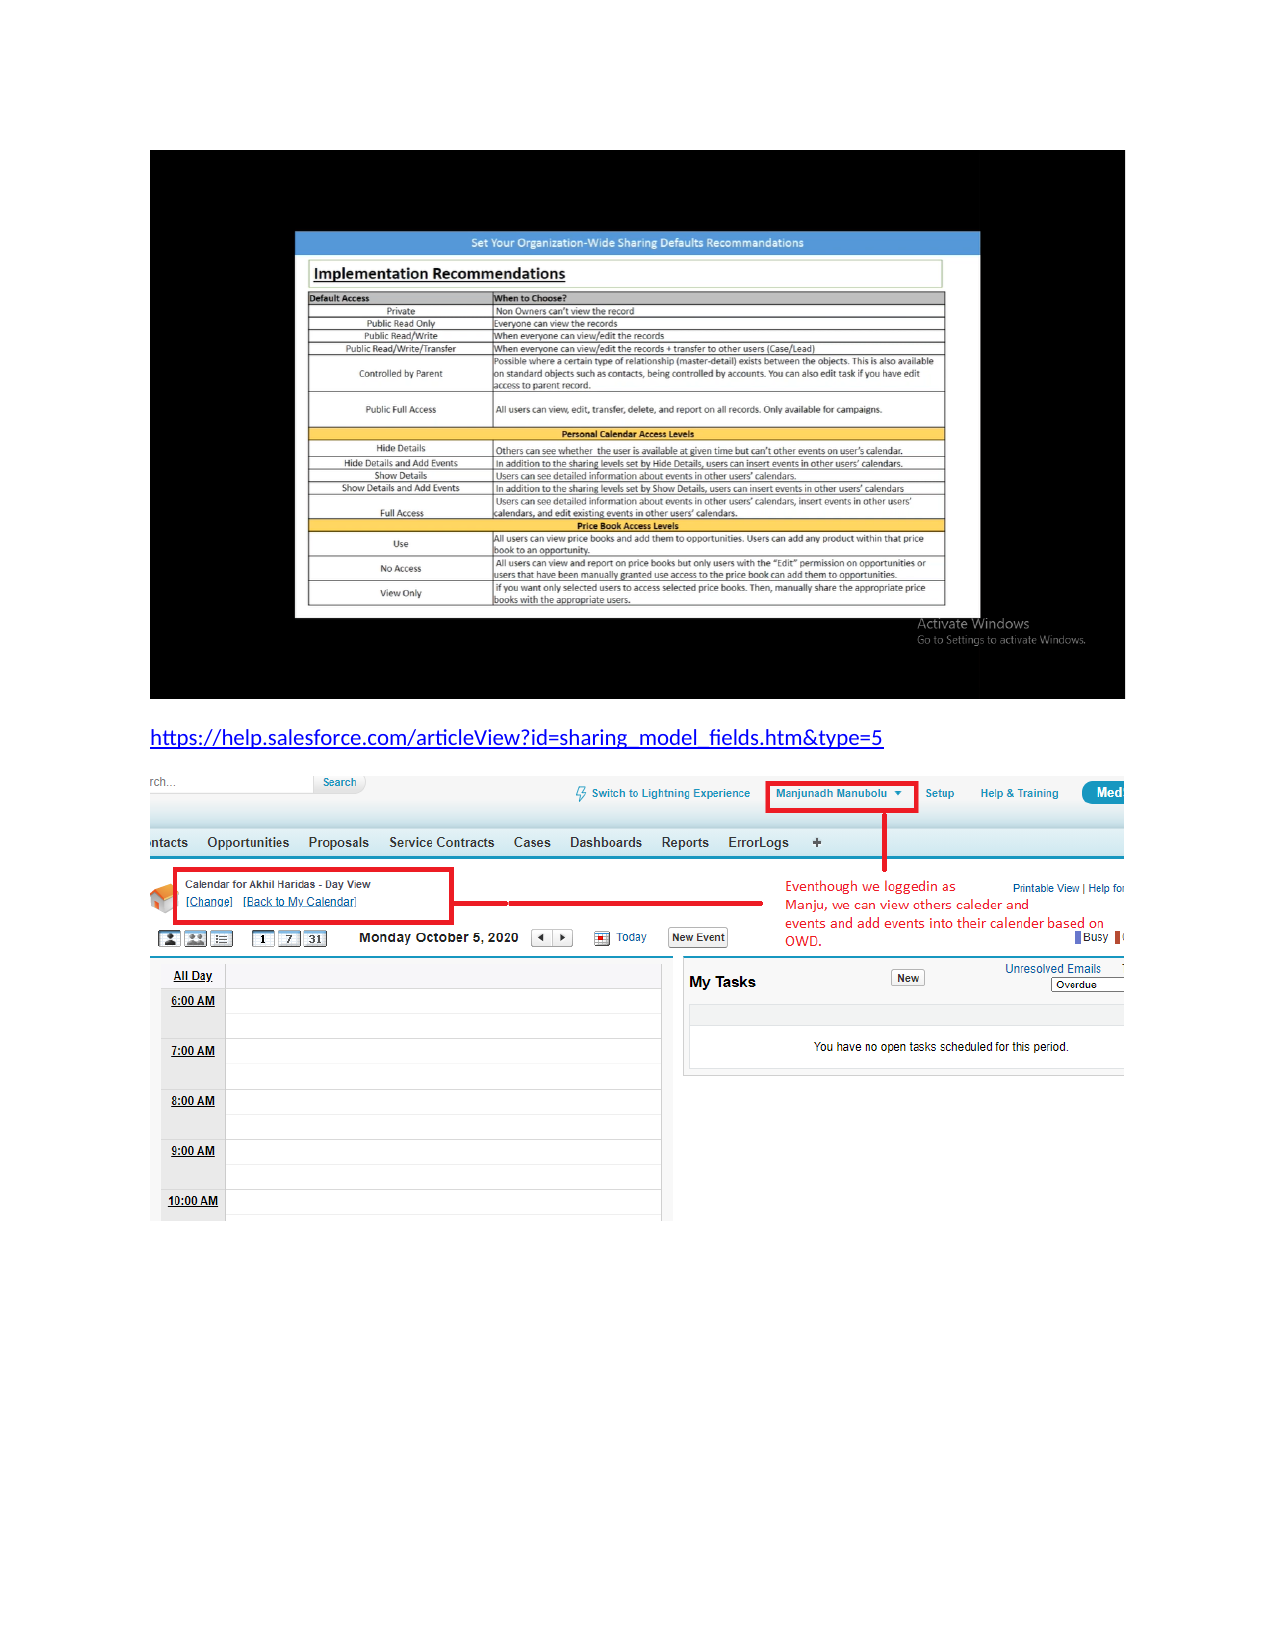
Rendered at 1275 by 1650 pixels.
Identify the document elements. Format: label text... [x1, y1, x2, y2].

picture [150, 776, 1124, 1221]
picture [150, 150, 1125, 699]
text https://help.salesforce.com/articleView?id=sharing_model_fields.htm&type=5 [150, 723, 1125, 751]
